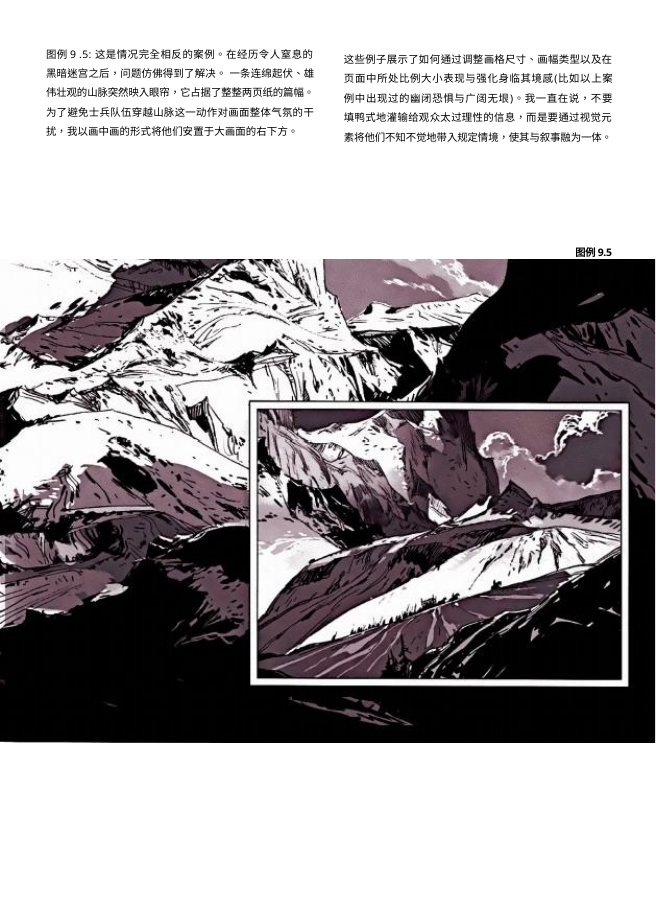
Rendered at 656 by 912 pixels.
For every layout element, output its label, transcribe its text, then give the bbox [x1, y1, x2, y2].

text 这些例子展示了如何通过调整画格尺寸、画幅类型以及在 页面中所处比例大小表现与强化身临其境感(比如以上案 例中出现过的幽闭恐惧与广阔无垠)。我一直在说，不要 填鸭式地灌输给观众太过理性的信息，而是要通过视觉元 素将他们不知不觉地带入规定情境，使其与叙事融为一体。 [344, 52, 613, 144]
text 图例9 .5: 这是情况完全相反的案例。在经历令人窒息的 黑暗迷宫之后，问题仿佛得到了解决。 一条连绵起伏、雄 伟壮观的山脉突然映入眼帘，它占据了整整两页纸的篇幅。 为了避免士兵队伍穿越山脉这一动作对画面整体气氛的干 扰，我以画中画的形式将他们安置于大画面的右下方。 [46, 47, 315, 138]
text 图例9.5 [575, 246, 655, 259]
picture [0, 259, 656, 743]
